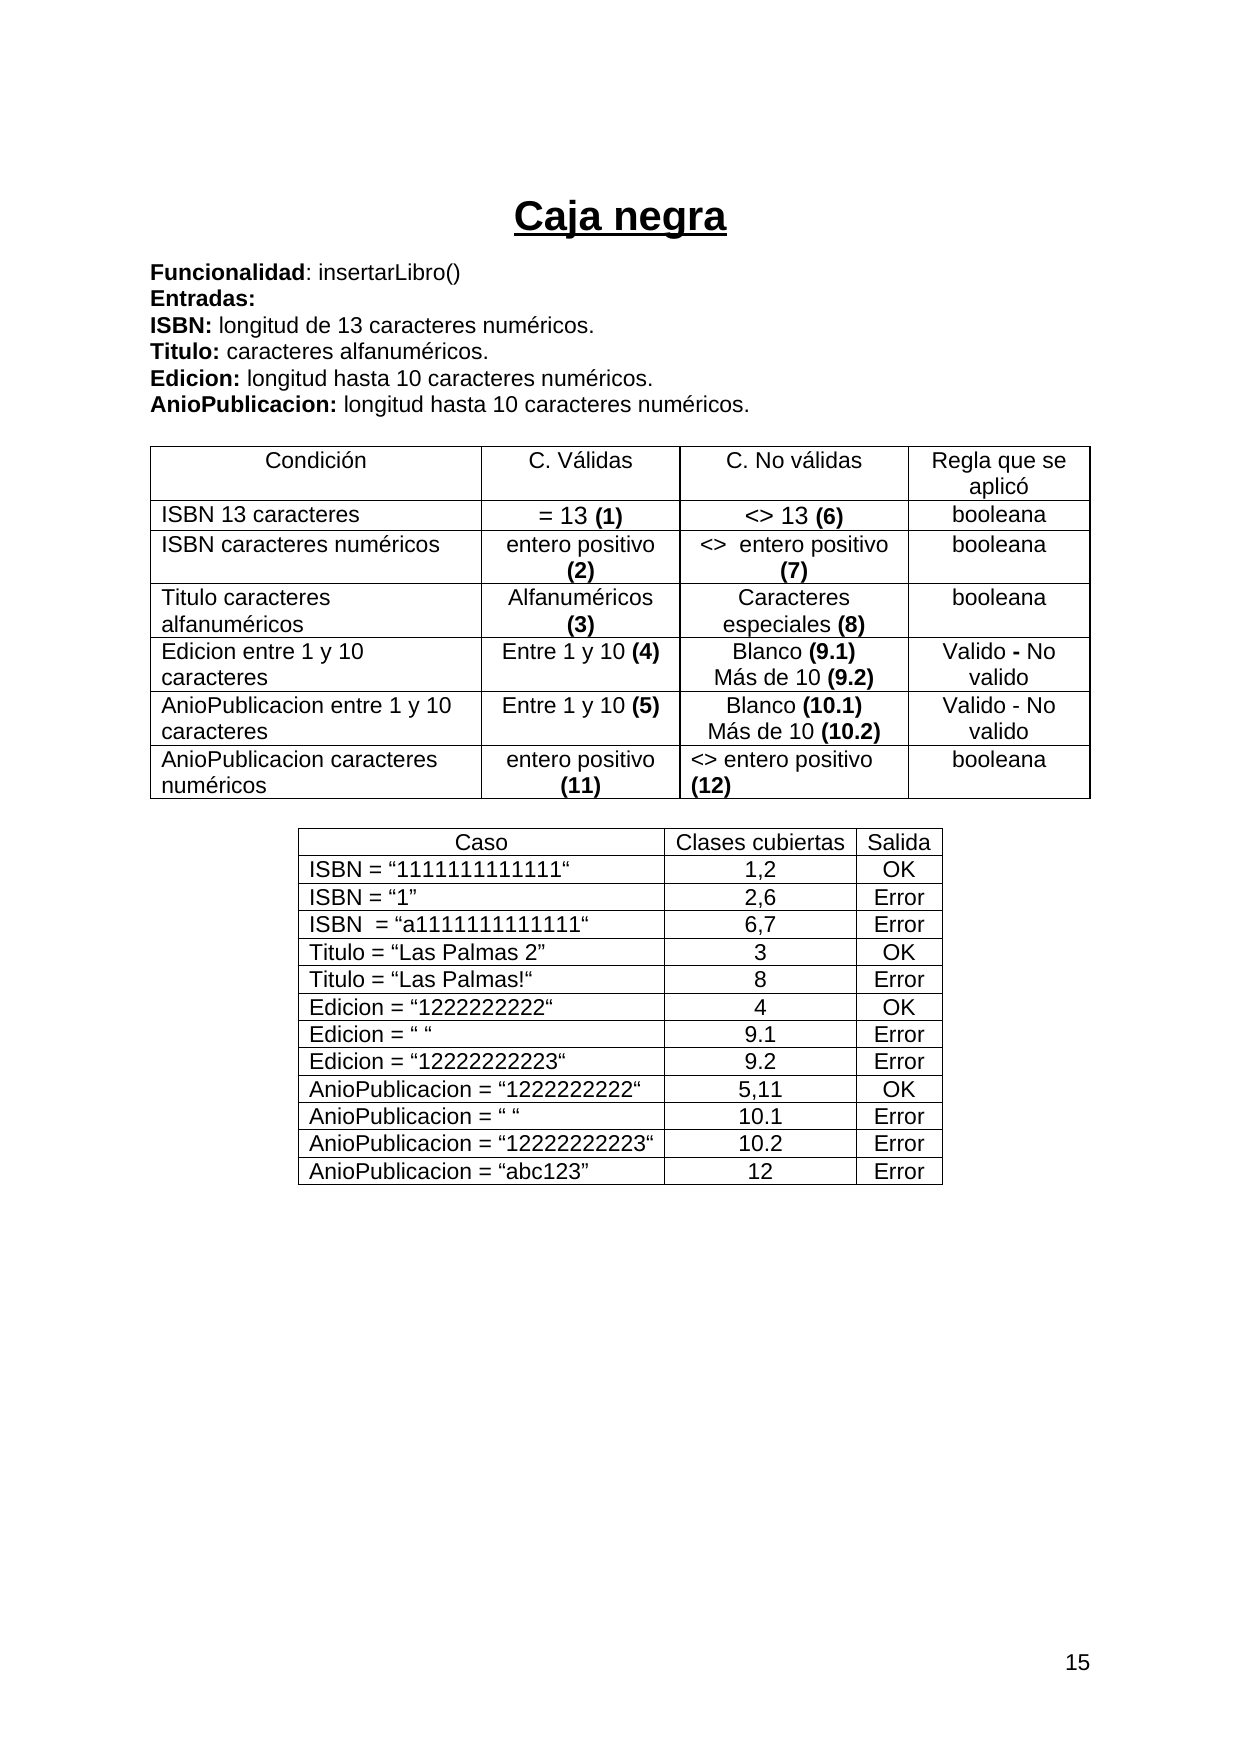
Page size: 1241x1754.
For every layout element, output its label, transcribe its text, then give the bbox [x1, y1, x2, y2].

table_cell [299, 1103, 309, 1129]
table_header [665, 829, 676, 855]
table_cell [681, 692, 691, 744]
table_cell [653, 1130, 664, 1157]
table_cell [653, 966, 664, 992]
table_cell ISBN caracteres numéricos [151, 531, 481, 583]
table_cell Entre 1 y 10 (4) [482, 638, 679, 691]
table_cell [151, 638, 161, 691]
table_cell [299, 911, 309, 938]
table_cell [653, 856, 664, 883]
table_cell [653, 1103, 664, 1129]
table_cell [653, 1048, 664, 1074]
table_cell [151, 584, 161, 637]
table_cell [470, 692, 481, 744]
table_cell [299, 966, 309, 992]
table_cell ISBN 13 caracteres [151, 501, 481, 529]
table_cell Entre 1 y 10 (5) [482, 692, 679, 744]
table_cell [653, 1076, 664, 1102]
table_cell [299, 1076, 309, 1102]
table_cell booleana [909, 746, 1089, 798]
table_cell booleana [909, 531, 1089, 583]
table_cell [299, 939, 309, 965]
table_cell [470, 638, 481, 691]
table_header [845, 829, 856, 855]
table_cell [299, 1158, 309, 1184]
table_header C. Válidas [482, 447, 679, 500]
text Edicion: longitud hasta 10 caracteres numéricos. [150, 364, 1090, 391]
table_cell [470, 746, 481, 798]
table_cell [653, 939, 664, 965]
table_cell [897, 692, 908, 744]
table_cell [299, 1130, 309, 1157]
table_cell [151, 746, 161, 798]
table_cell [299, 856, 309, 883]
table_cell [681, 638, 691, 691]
table_header Condición [151, 447, 481, 500]
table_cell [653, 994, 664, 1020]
text Entradas: [150, 285, 1090, 312]
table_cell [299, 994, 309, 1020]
text AnioPublicacion: longitud hasta 10 caracteres numéricos. [150, 391, 1090, 417]
subtitle Caja negra [150, 192, 1090, 239]
text ISBN: longitud de 13 caracteres numéricos. [150, 312, 1090, 338]
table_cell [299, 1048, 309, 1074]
text Titulo: caracteres alfanuméricos. [150, 338, 1090, 364]
table_cell booleana [909, 584, 1089, 637]
table_header C. No válidas [681, 447, 908, 500]
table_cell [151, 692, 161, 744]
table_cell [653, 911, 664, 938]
table_cell booleana [909, 501, 1089, 529]
text Funcionalidad: insertarLibro() [150, 259, 1090, 285]
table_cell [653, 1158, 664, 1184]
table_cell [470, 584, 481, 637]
